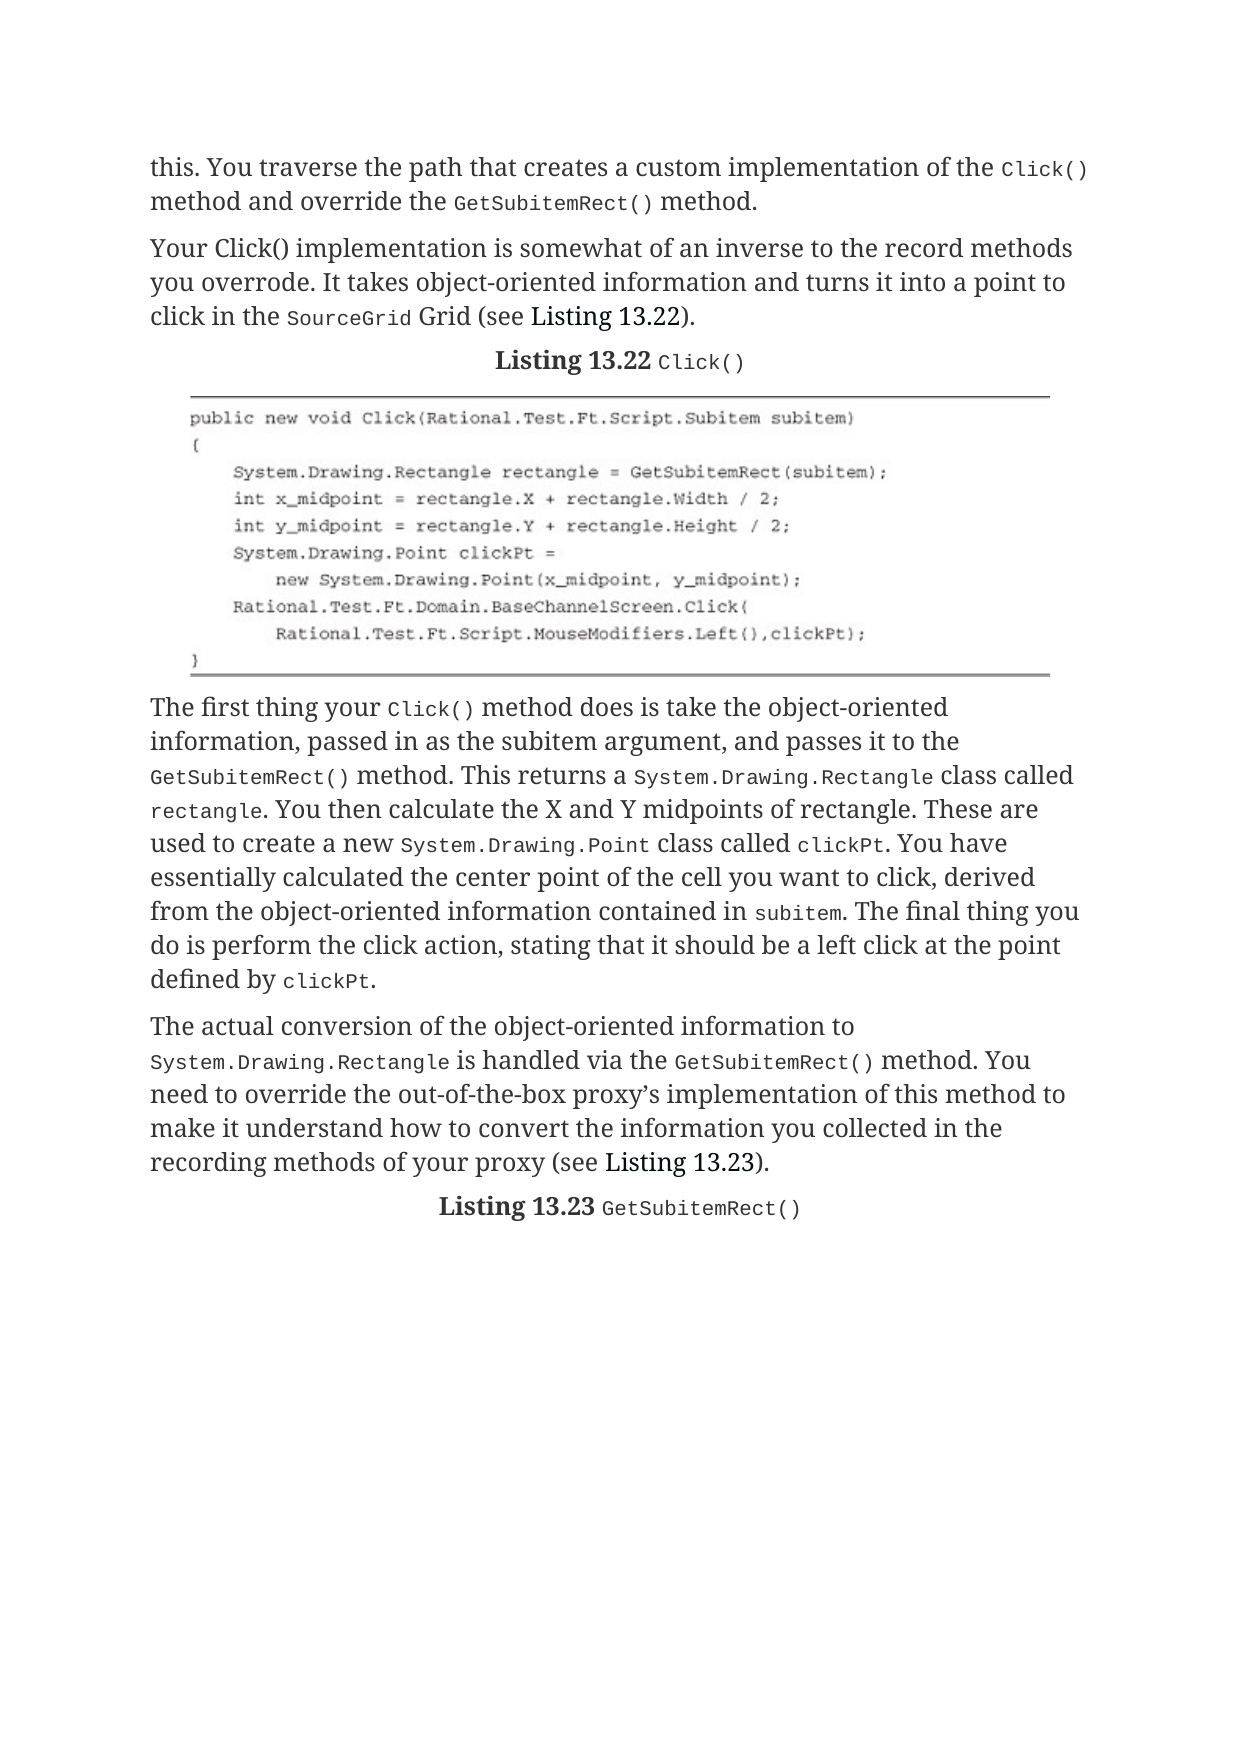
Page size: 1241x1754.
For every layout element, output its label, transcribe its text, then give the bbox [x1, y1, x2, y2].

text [150, 150, 1090, 218]
text Listing 13.23 GetSubitemRect() [150, 1189, 1090, 1223]
text Your Click() implementation is somewhat of an inverse to the record methods you overrode. It takes object-oriented information and turns it into a point to click in the SourceGrid Grid (see Listing 13.22). [150, 231, 1090, 333]
text The actual conversion of the object-oriented information to System.Drawing.Rectangle is handled via the GetSubitemRect() method. You need to override the out-of-the-box proxy’s implementation of this method to make it understand how to convert the information you collected in the recording methods of your proxy (see Listing 13.23). [150, 1008, 1090, 1179]
picture [190, 396, 1050, 677]
text Listing 13.22 Click() [150, 343, 1090, 377]
text The first thing your Click() method does is take the object-oriented information, passed in as the subitem argument, and passes it to the GetSubitemRect() method. This returns a System.Drawing.Rectangle class called rectangle. You then calculate the X and Y midpoints of rectangle. These are used to create a new System.Drawing.Point class called clickPt. You have essentially calculated the center point of the cell you want to click, derived from the object-oriented information contained in subitem. The final thing you do is perform the click action, stating that it should be a left click at the point defined by clickPt. [150, 689, 1090, 996]
